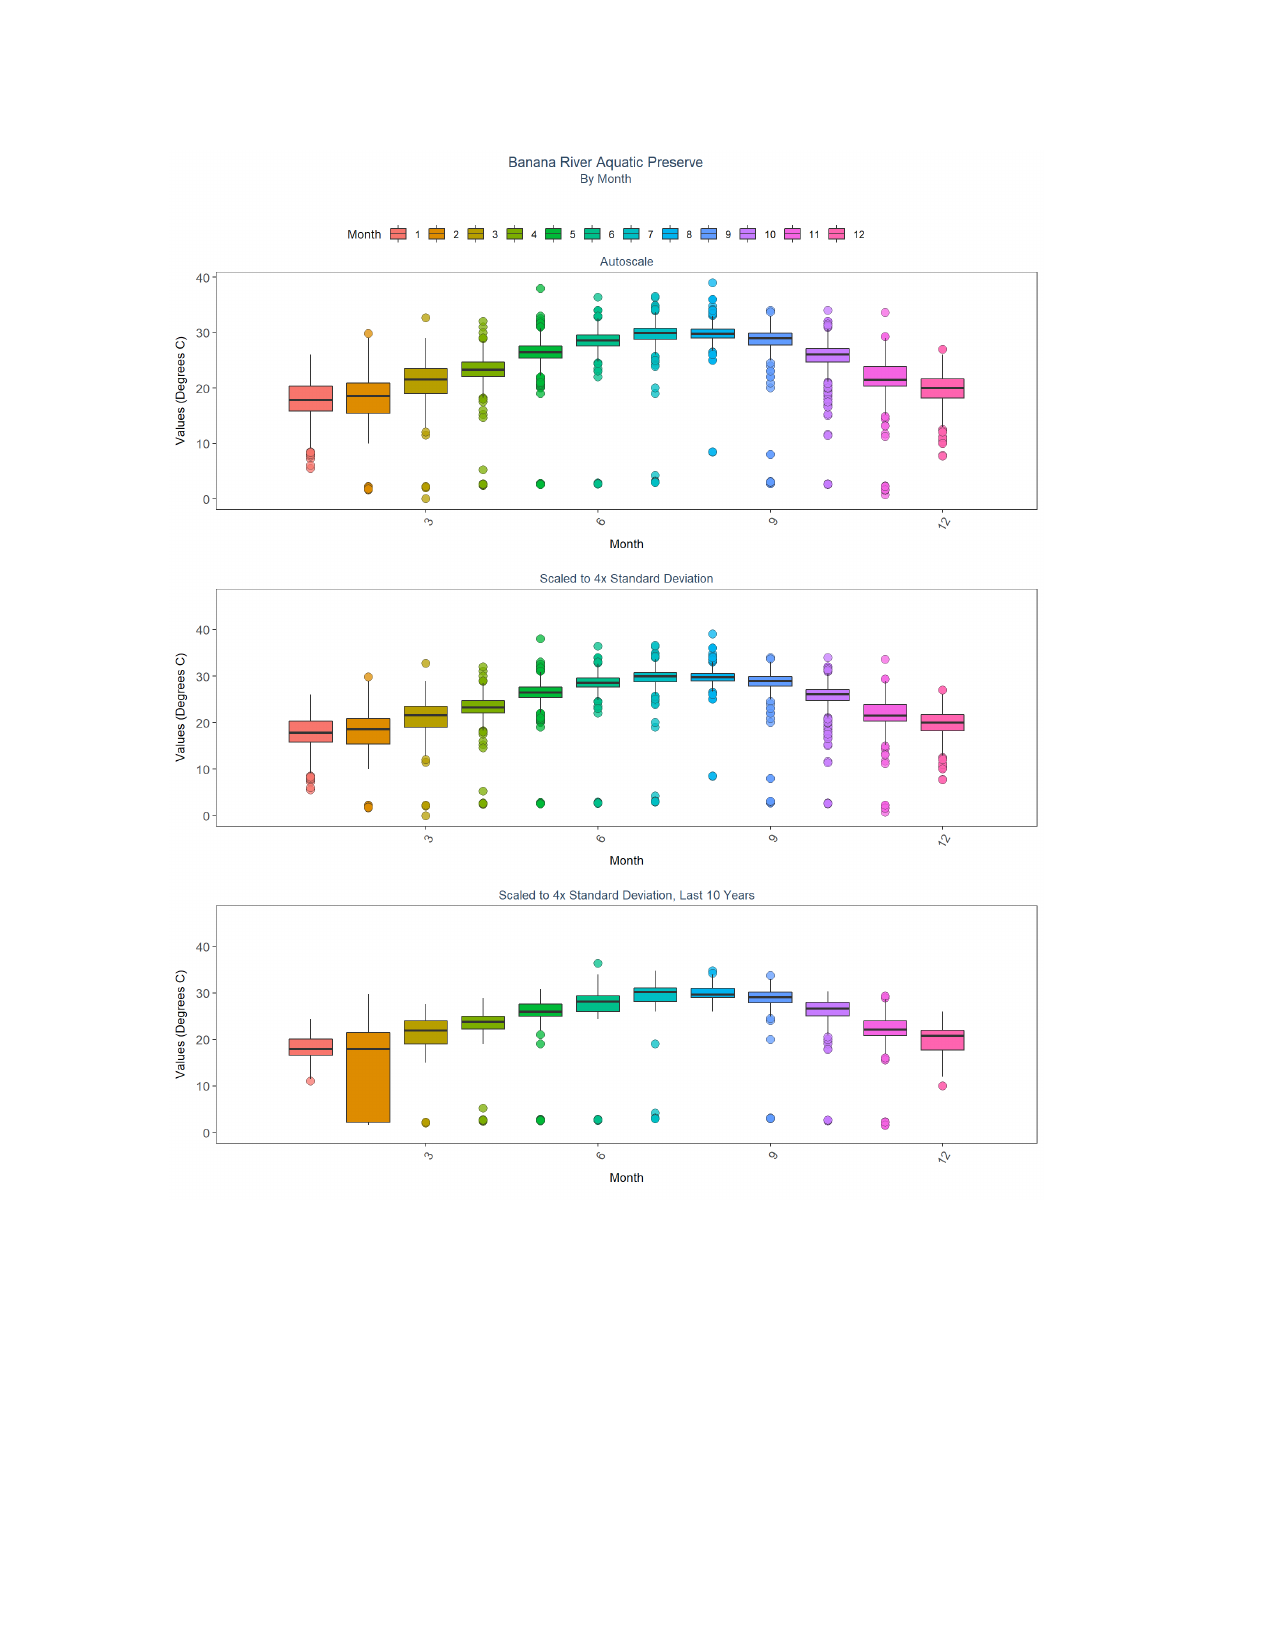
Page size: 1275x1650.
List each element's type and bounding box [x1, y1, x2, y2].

picture [168, 150, 1044, 1200]
